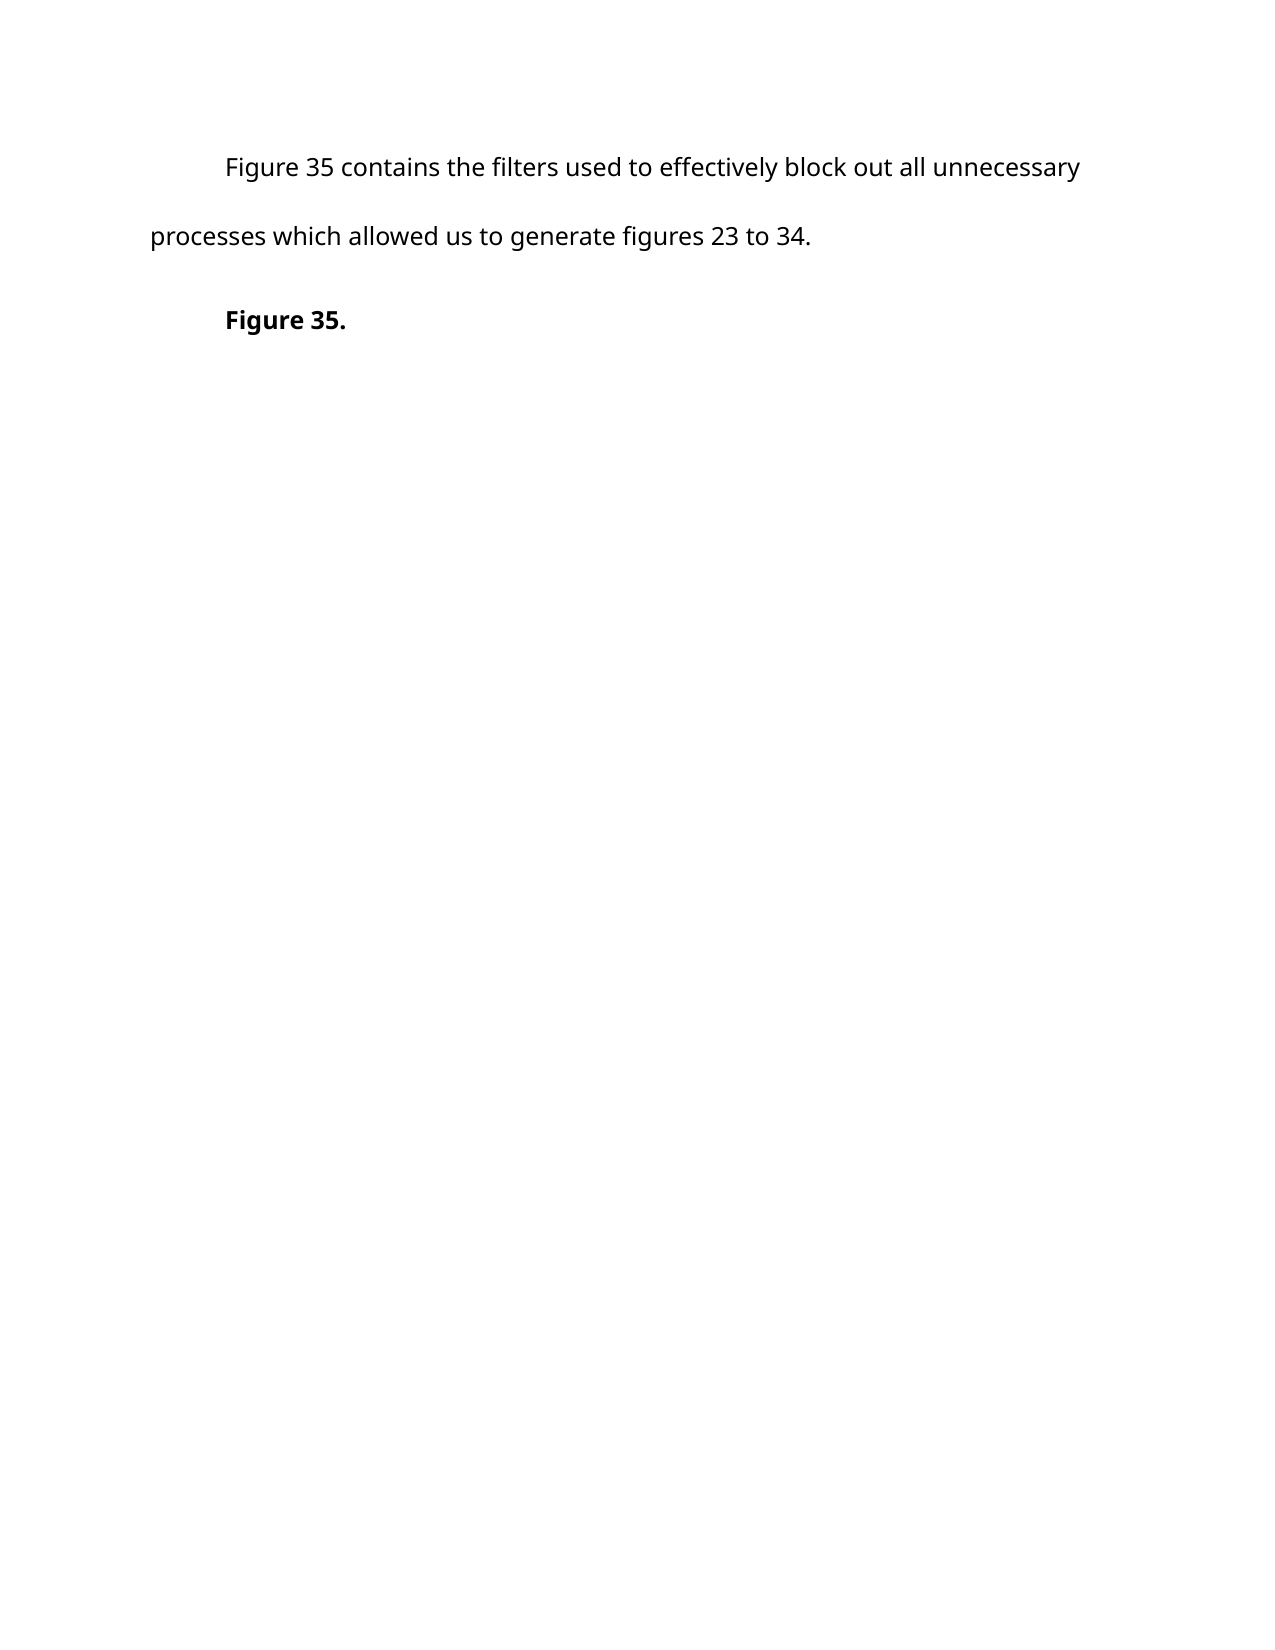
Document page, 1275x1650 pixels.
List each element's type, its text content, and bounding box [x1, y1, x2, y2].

text Figure 35 contains the filters used to effectively block out all unnecessary processes which allowed us to generate figures 23 to 34. [150, 150, 1125, 252]
text Figure 35. [150, 303, 1125, 337]
